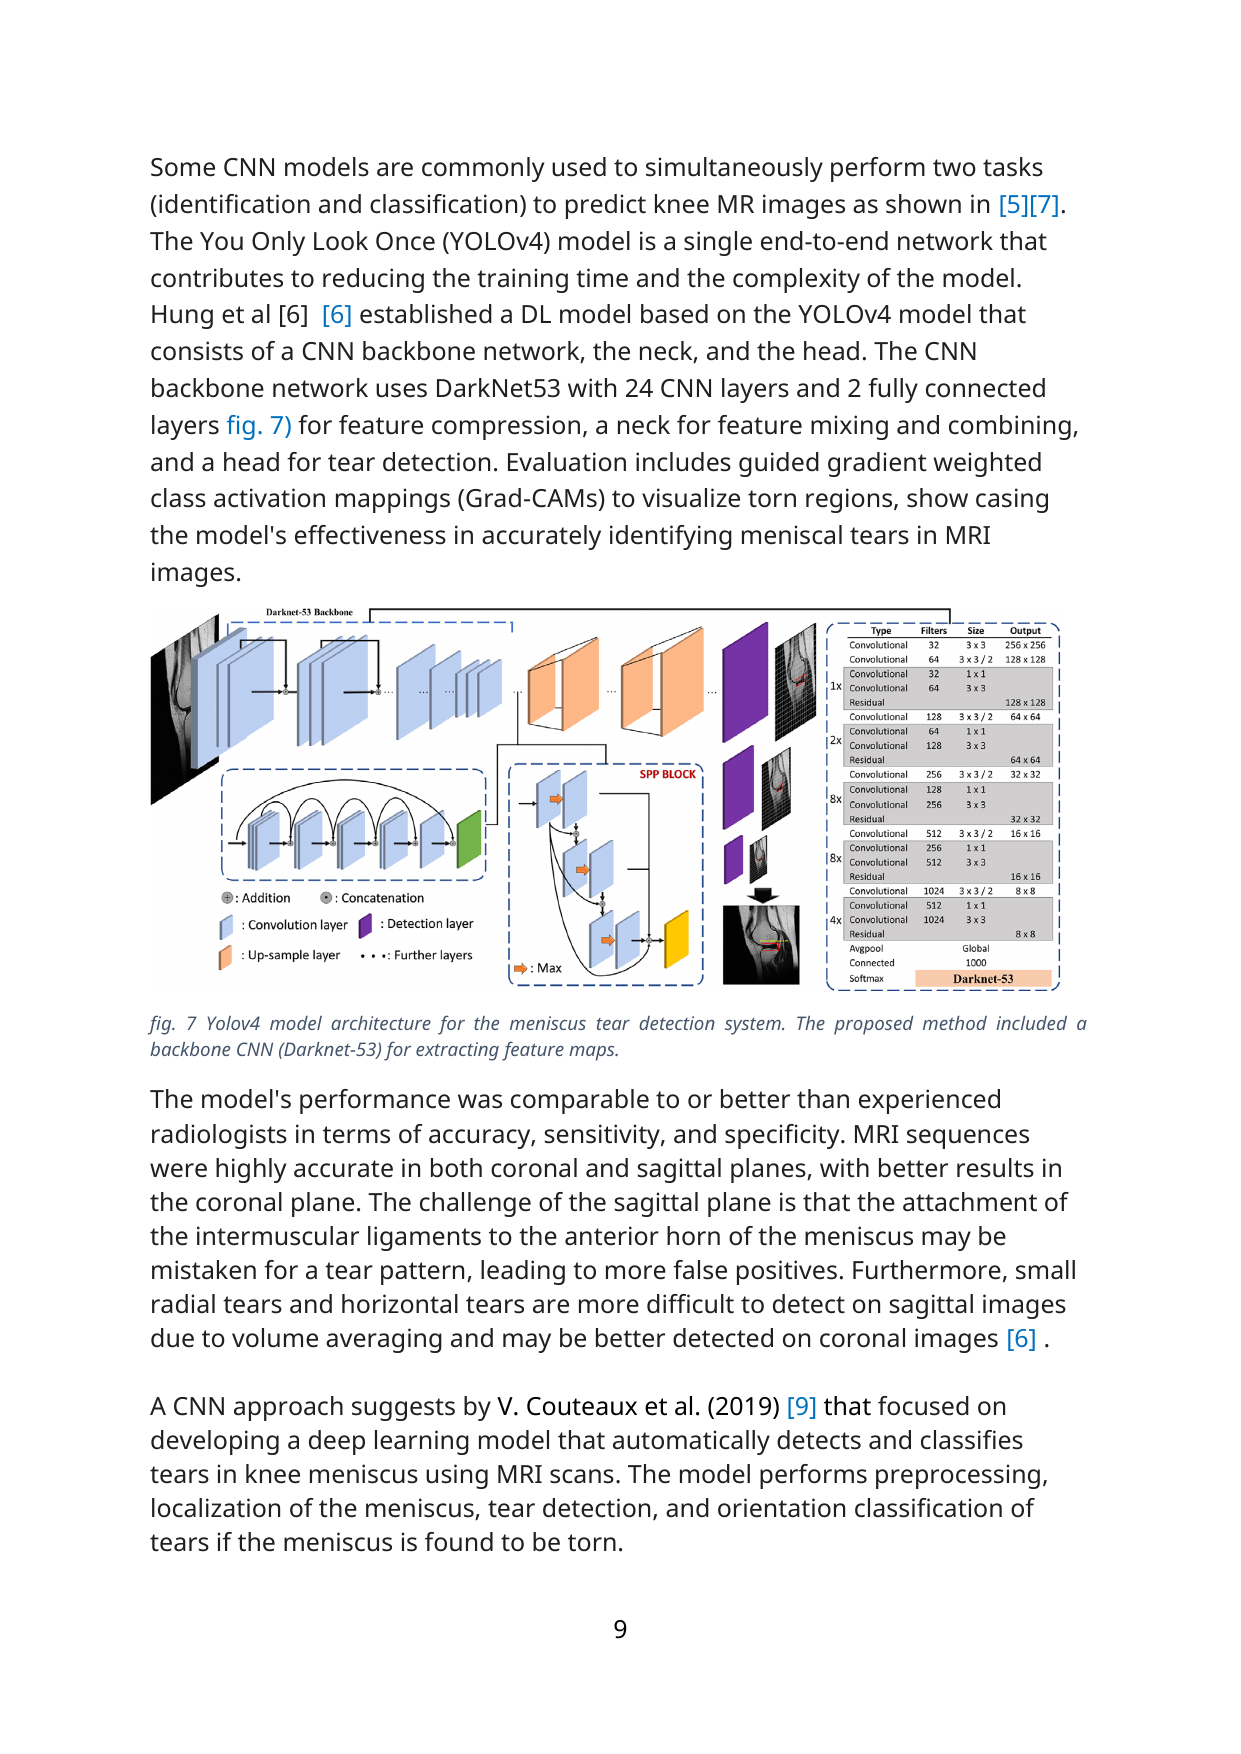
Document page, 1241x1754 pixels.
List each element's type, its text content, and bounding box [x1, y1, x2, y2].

text Some CNN models are commonly used to simultaneously perform two tasks (identification and classification) to predict knee MR images as shown in ‎[5]‎[7]. The You Only Look Once (YOLOv4) model is a single end-to-end network that contributes to reducing the training time and the complexity of the model. Hung et al [6] ‎ established a DL model based on the YOLOv4 model that consists of a CNN backbone network, the neck, and the head. The CNN backbone network uses DarkNet53 with 24 CNN layers and 2 fully connected layers (fig. 7) for feature compression, a neck for feature mixing and combining, and a head for tear detection. Evaluation includes guided gradient weighted class activation mappings (Grad-CAMs) to visualize torn regions, show casing the model's effectiveness in accurately identifying meniscal tears in MRI images. [150, 150, 1090, 588]
text The model's performance was comparable to or better than experienced radiologists in terms of accuracy, sensitivity, and specificity. MRI sequences were highly accurate in both coronal and sagittal planes, with better results in the coronal plane. The challenge of the sagittal plane is that the attachment of the intermuscular ligaments to the anterior horn of the meniscus may be mistaken for a tear pattern, leading to more false positives. Furthermore, small radial tears and horizontal tears are more difficult to detect on sagittal images due to volume averaging and may be better detected on coronal images ‎[6] . [150, 1082, 1090, 1355]
text A CNN approach suggests by V. Couteaux et al. (2019) ‎[9] that focused on developing a deep learning model that automatically detects and classifies tears in knee meniscus using MRI scans. The model performs preprocessing, localization of the meniscus, tear detection, and orientation classification of tears if the meniscus is found to be torn. [624, 1389, 1090, 1559]
text fig. 7 Yolov4 model architecture for the meniscus tear detection system. The proposed method included a backbone CNN (Darknet-53) for extracting feature maps. [150, 1010, 1090, 1061]
